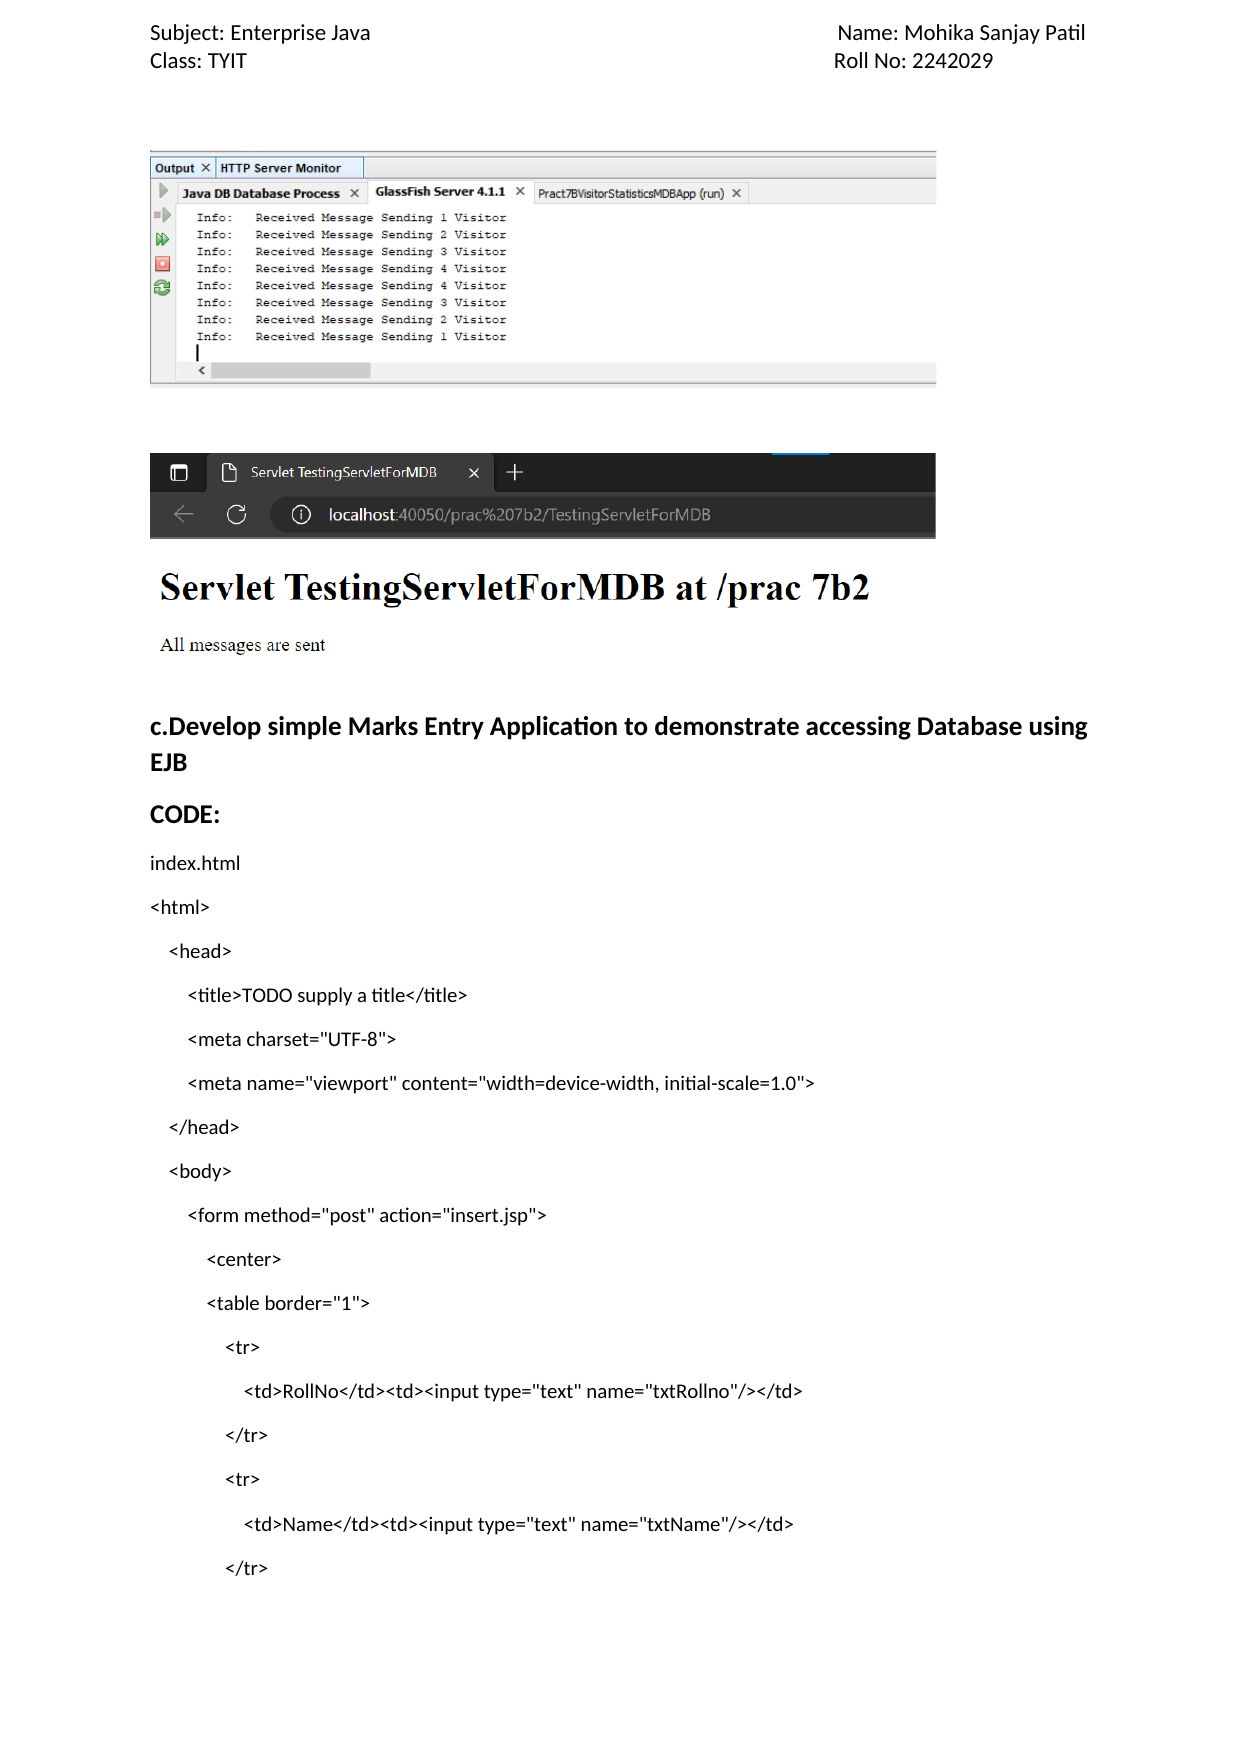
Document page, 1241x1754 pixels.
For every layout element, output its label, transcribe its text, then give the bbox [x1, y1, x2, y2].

text <td>RollNo</td><td><input type="text" name="txtRollno"/></td> [150, 1378, 1090, 1404]
text <td>Name</td><td><input type="text" name="txtName"/></td> [150, 1511, 1090, 1536]
picture [150, 150, 937, 388]
text <meta charset="UTF-8"> [150, 1026, 1090, 1051]
text <form method="post" action="insert.jsp"> [150, 1202, 1090, 1228]
text </head> [150, 1114, 1090, 1139]
text <tr> [150, 1334, 1090, 1360]
text <head> [150, 938, 1090, 963]
picture [150, 453, 936, 691]
text <title>TODO supply a title</title> [150, 982, 1090, 1007]
text CODE: [150, 797, 1090, 831]
text c.Develop simple Marks Entry Application to demonstrate accessing Database using EJB [150, 709, 1090, 778]
text </tr> [150, 1423, 1090, 1448]
text index.html [150, 850, 1090, 875]
text <center> [150, 1246, 1090, 1272]
text <tr> [150, 1467, 1090, 1492]
text <body> [150, 1158, 1090, 1184]
text </tr> [150, 1555, 1090, 1580]
text <html> [150, 894, 1090, 919]
text <meta name="viewport" content="width=device-width, initial-scale=1.0"> [150, 1070, 1090, 1096]
text <table border="1"> [150, 1290, 1090, 1316]
